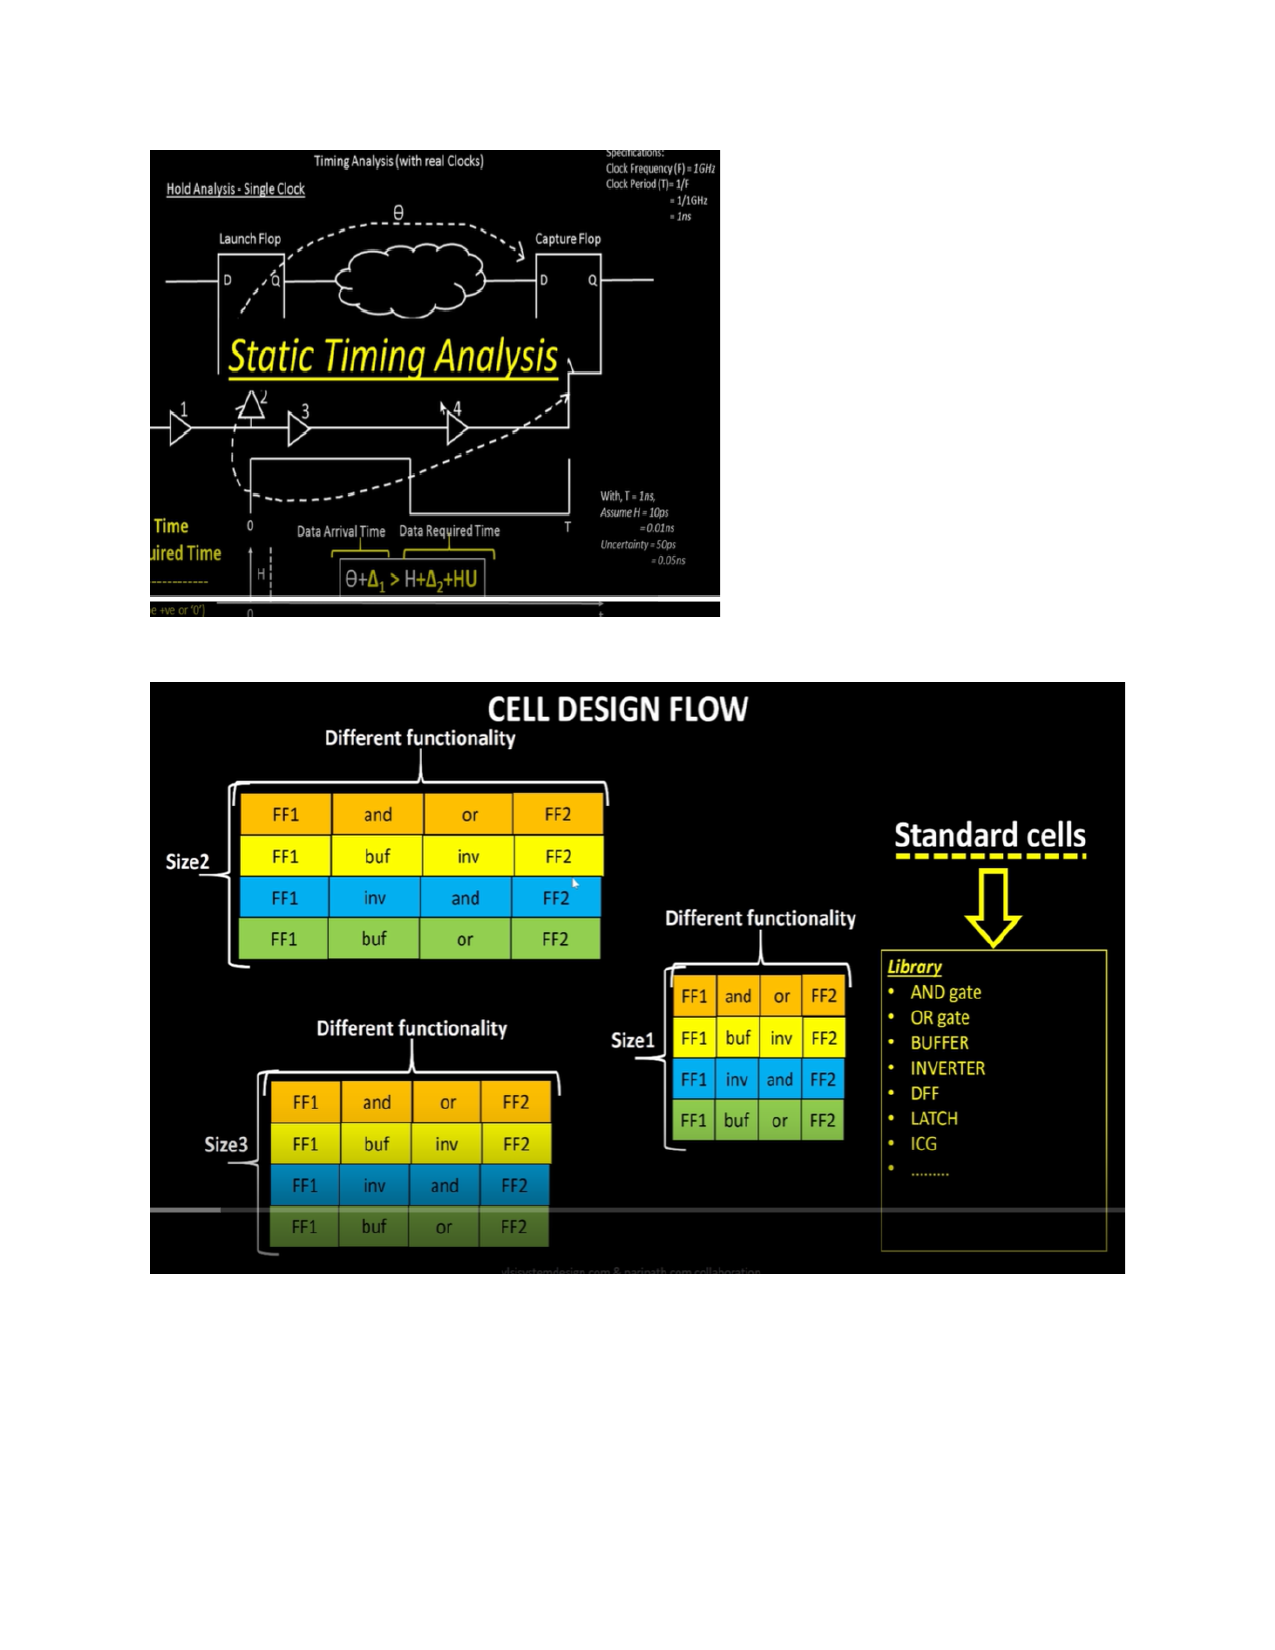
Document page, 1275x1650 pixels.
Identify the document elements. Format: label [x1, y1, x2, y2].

picture [150, 150, 721, 617]
picture [150, 682, 1125, 1274]
